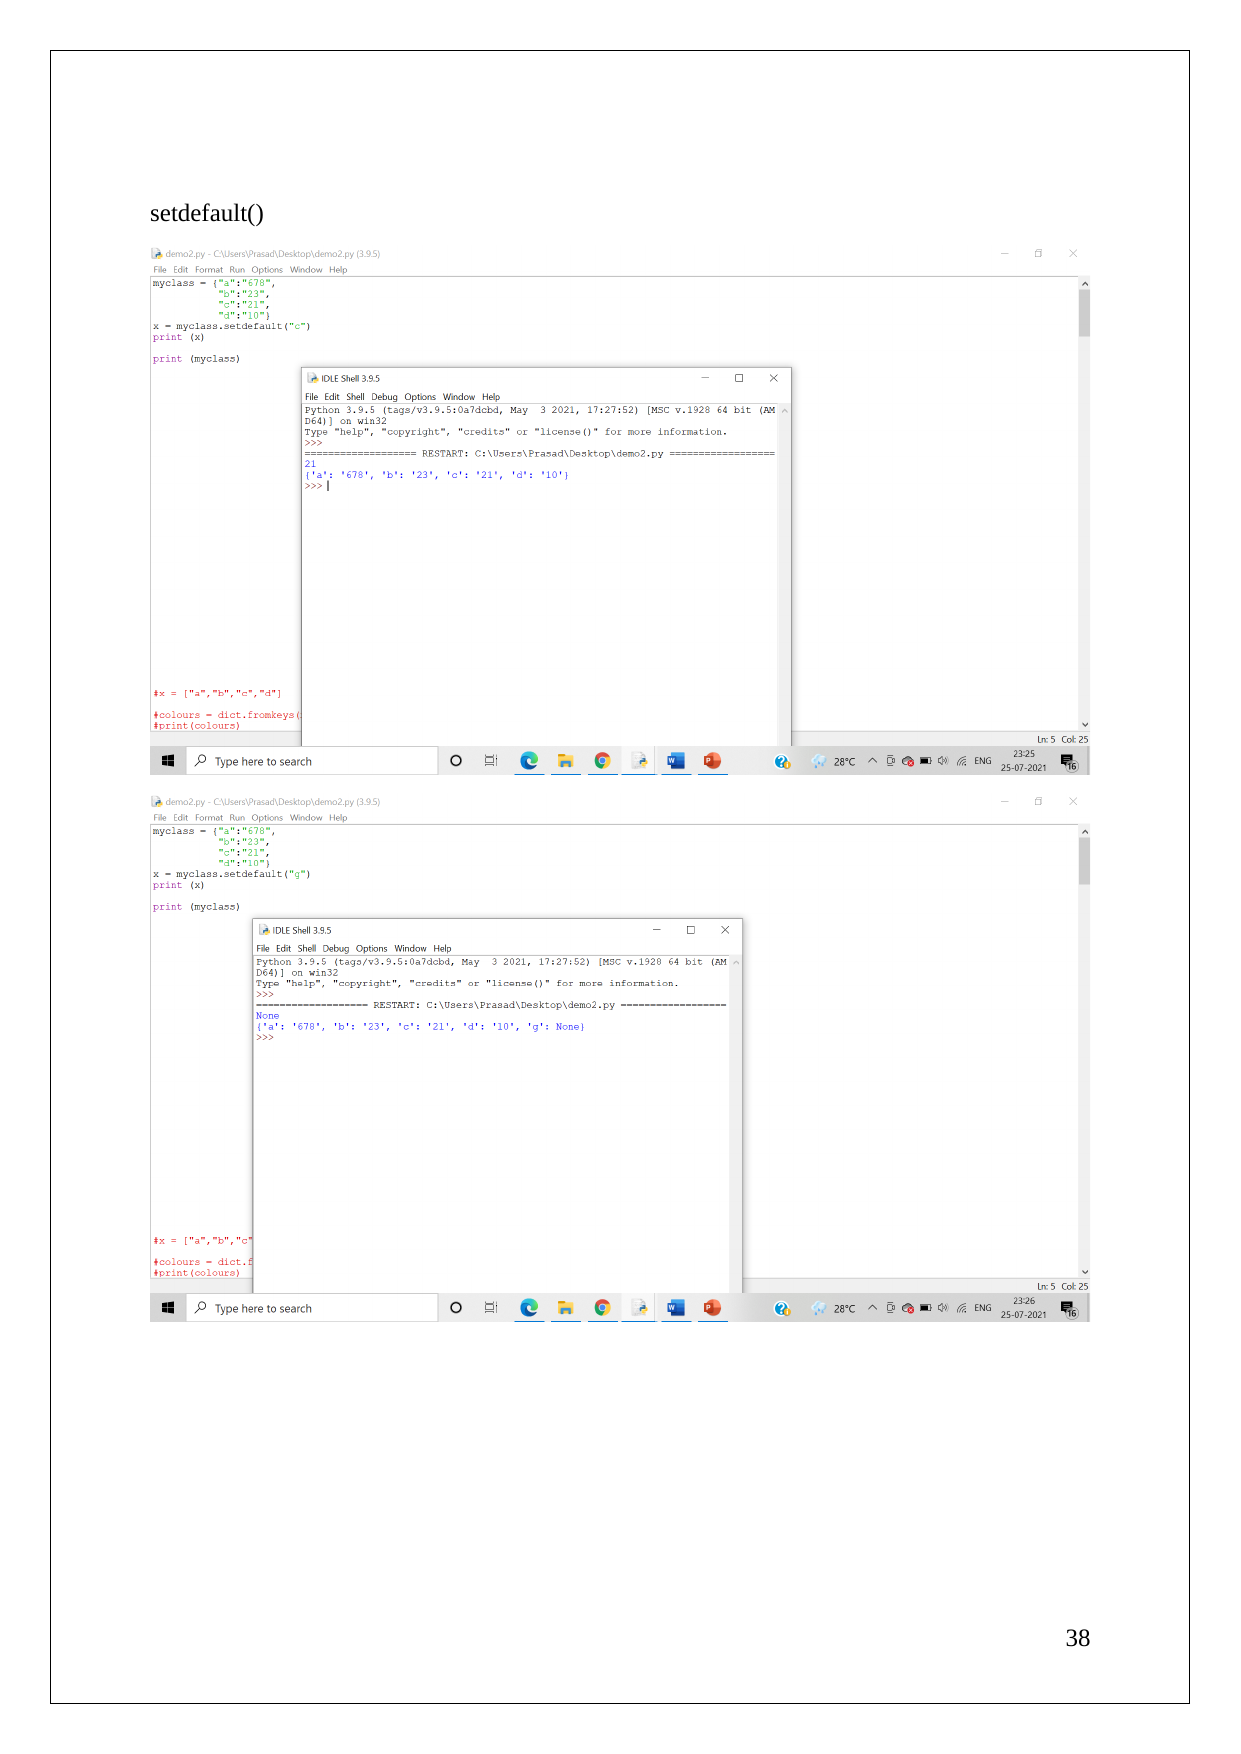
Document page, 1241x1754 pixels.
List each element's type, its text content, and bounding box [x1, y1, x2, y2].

picture [150, 245, 1091, 775]
text setdefault() [150, 198, 1090, 226]
picture [150, 793, 1091, 1322]
